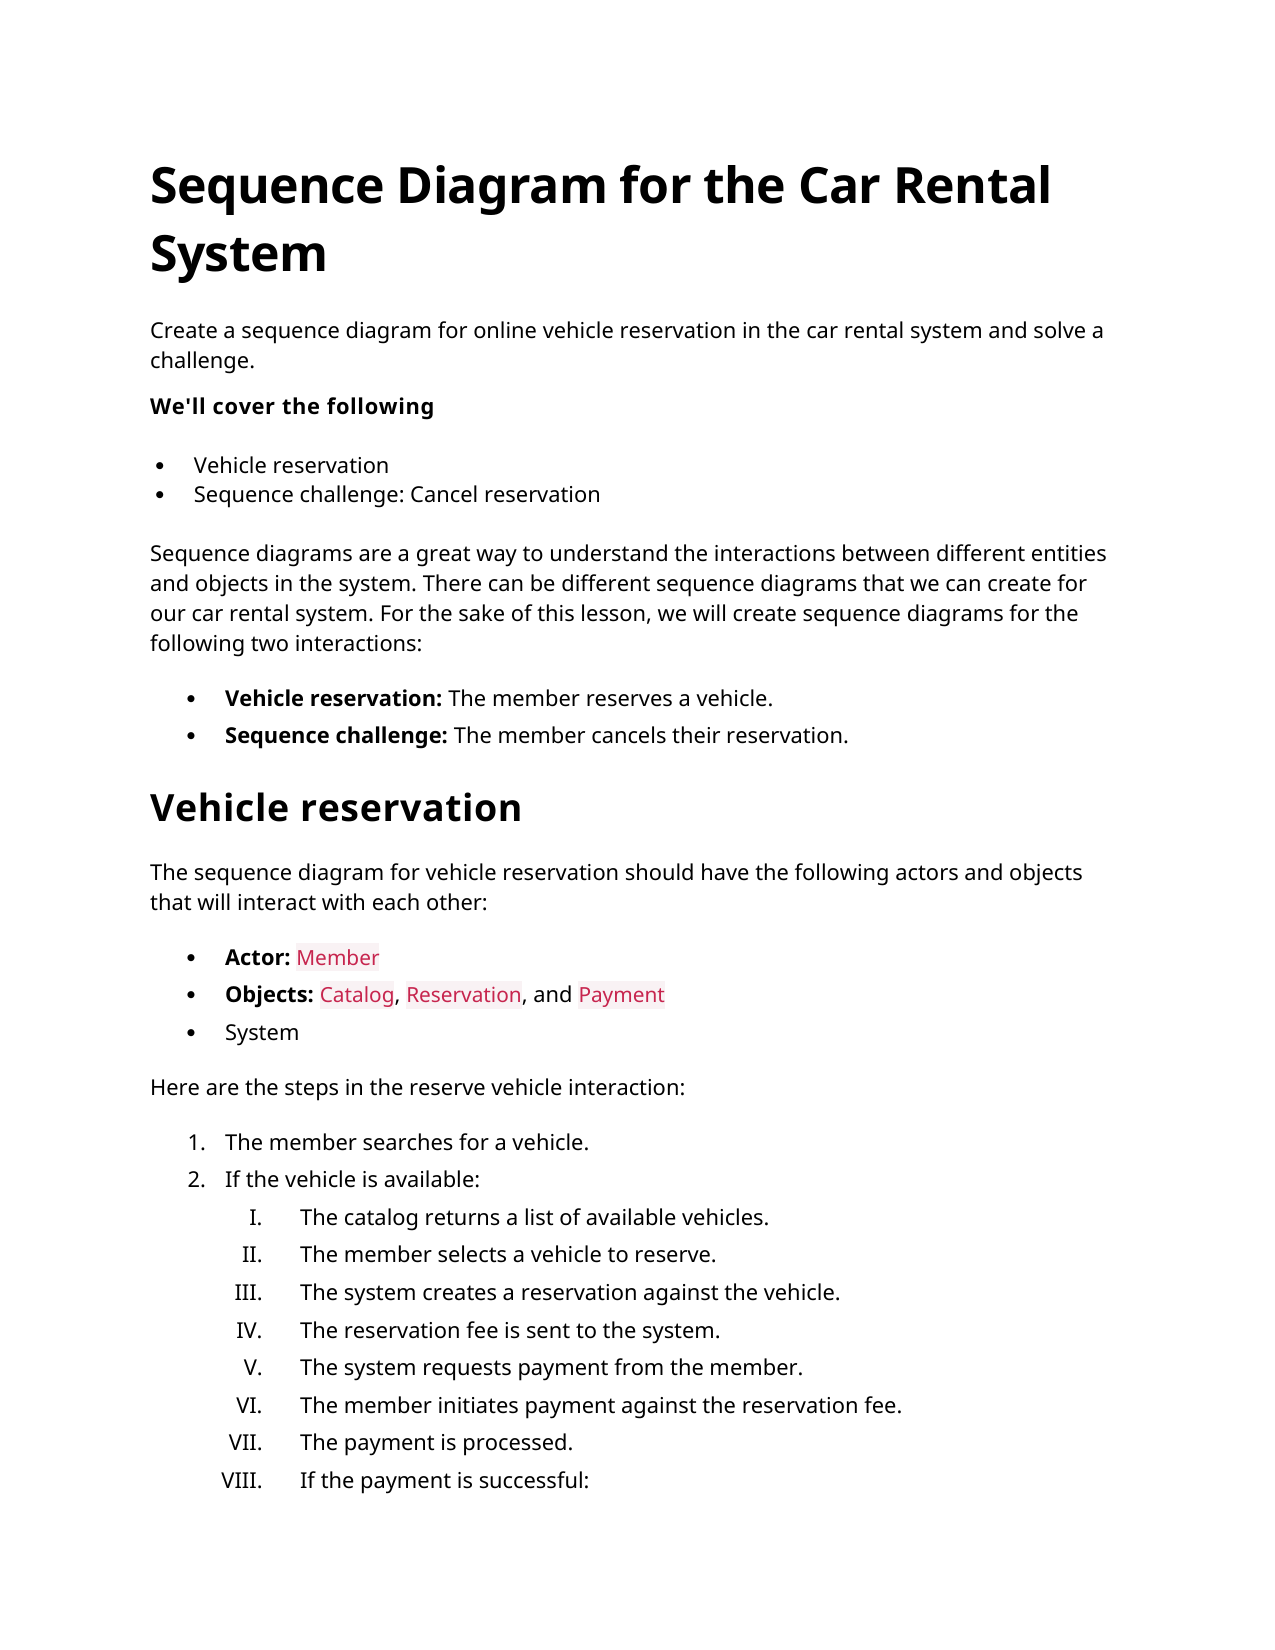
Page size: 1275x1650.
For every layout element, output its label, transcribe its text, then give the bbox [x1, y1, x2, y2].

list The payment is processed. [262, 1427, 1125, 1457]
list Sequence challenge: The member cancels their reservation. [187, 720, 1125, 750]
list System [187, 1017, 1125, 1047]
list The member selects a vehicle to reserve. [262, 1239, 1125, 1269]
list If the vehicle is available: [187, 1164, 1125, 1194]
list Vehicle reservation [156, 449, 1125, 479]
list The catalog returns a list of available vehicles. [262, 1202, 1125, 1232]
text Here are the steps in the reserve vehicle interaction: [150, 1072, 1125, 1102]
list Vehicle reservation: The member reserves a vehicle. [187, 682, 1125, 712]
text Create a sequence diagram for online vehicle reservation in the car rental system and solve a challenge. [150, 315, 1125, 375]
text We'll cover the following [150, 391, 1125, 420]
text The sequence diagram for vehicle reservation should have the following actors and objects that will interact with each other: [150, 857, 1125, 917]
list Sequence challenge: Cancel reservation [156, 479, 1125, 509]
list Actor: Member [187, 942, 1125, 972]
list The member initiates payment against the reservation fee. [262, 1390, 1125, 1419]
list The system requests payment from the member. [262, 1352, 1125, 1382]
text Sequence diagrams are a great way to understand the interactions between different entities and objects in the system. There can be different sequence diagrams that we can create for our car rental system. For the sake of this lesson, we will create sequence diagrams for the following two interactions: [150, 538, 1125, 657]
list The member searches for a vehicle. [187, 1127, 1125, 1156]
list Objects: Catalog, Reservation, and Payment [187, 979, 1125, 1009]
list The system creates a reservation against the vehicle. [262, 1277, 1125, 1307]
list The reservation fee is sent to the system. [262, 1314, 1125, 1344]
text Sequence Diagram for the Car Rental System [150, 150, 1125, 286]
list If the payment is successful: [262, 1465, 1125, 1495]
text Vehicle reservation [150, 781, 1125, 832]
